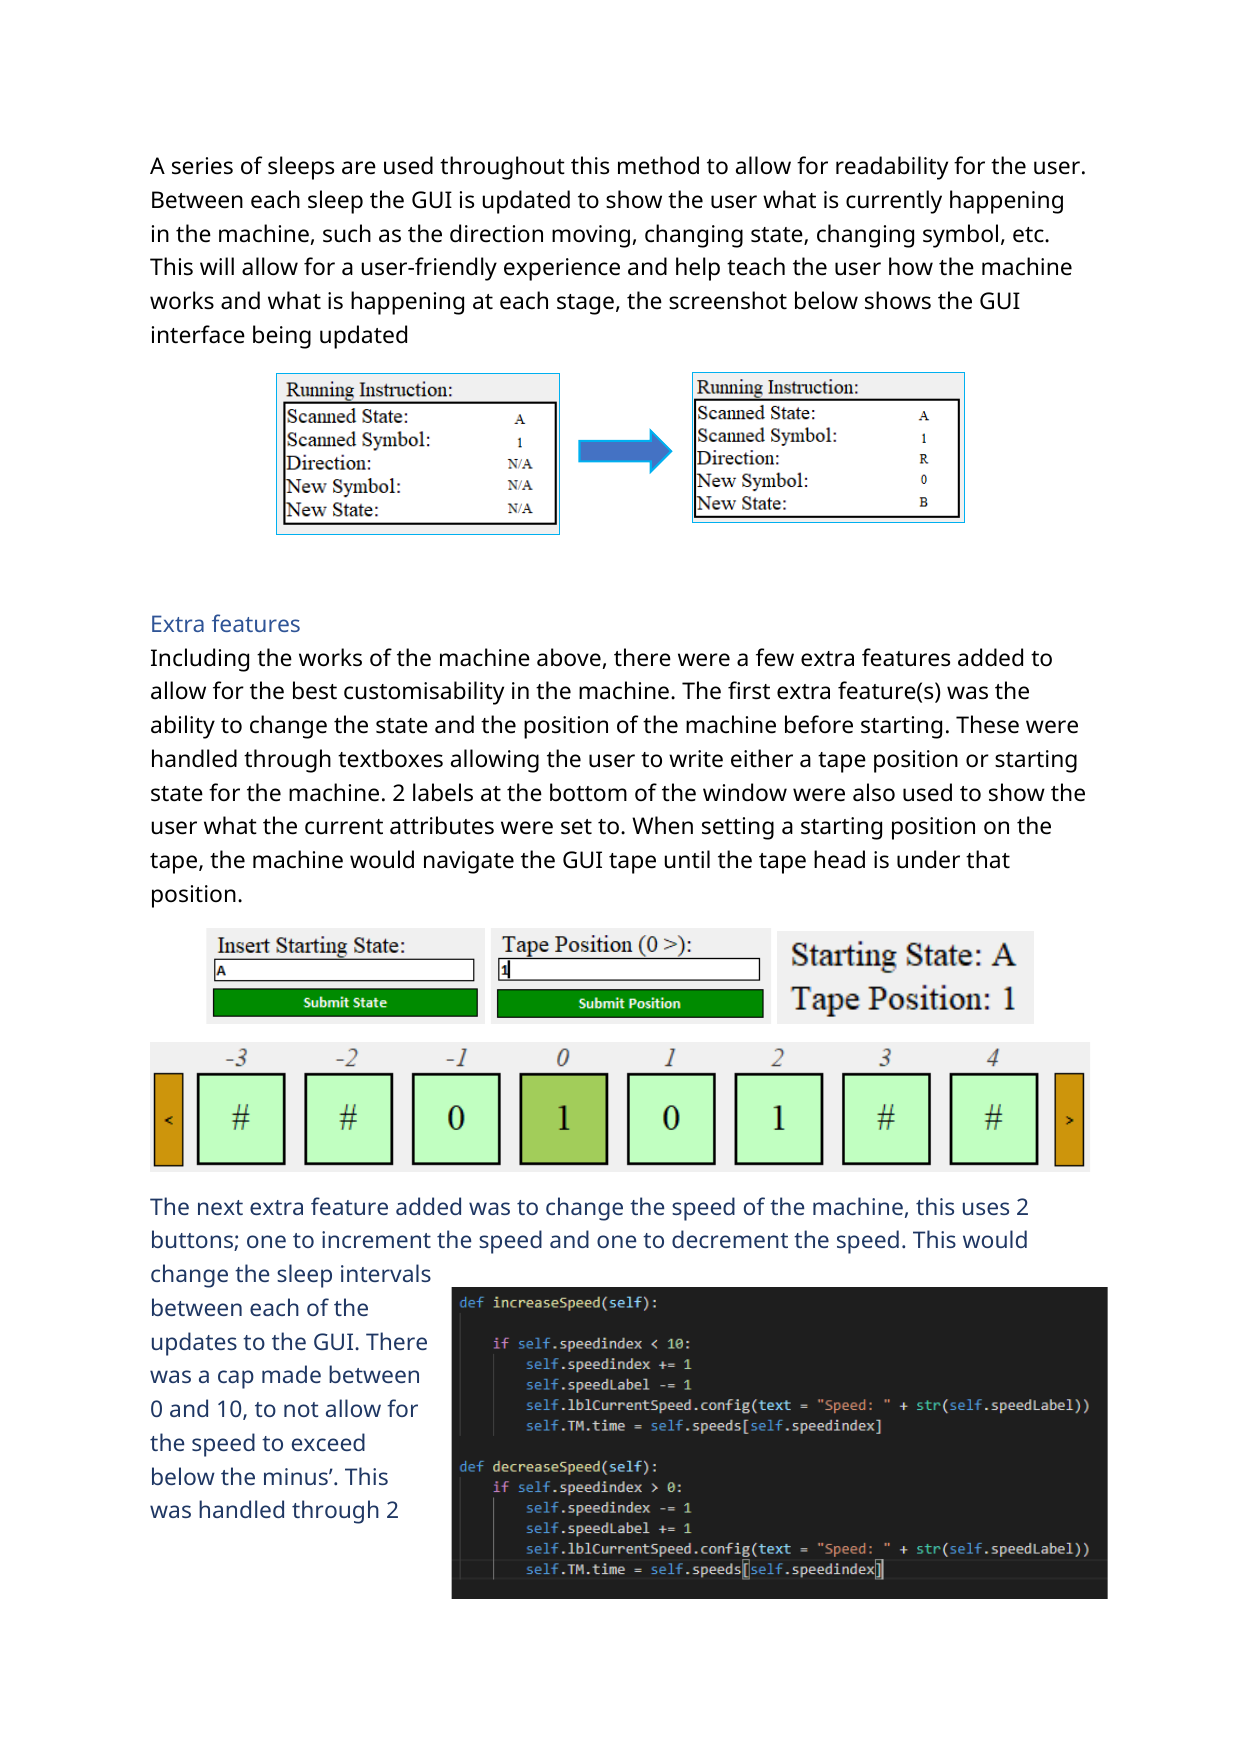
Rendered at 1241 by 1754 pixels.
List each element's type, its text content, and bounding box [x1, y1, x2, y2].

picture [451, 1287, 1108, 1599]
picture [777, 931, 1034, 1024]
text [150, 1191, 1090, 1526]
subtitle Extra features [150, 608, 1090, 639]
picture [206, 928, 485, 1024]
picture [278, 375, 558, 533]
picture [150, 1042, 1091, 1172]
text A series of sleeps are used throughout this method to allow for readability for the user. Between each sleep the GUI is updated to show the user what is currently happening in the machine, such as the direction moving, changing state, changing symbol, etc. This will allow for a user-friendly experience and help teach the user how the machine works and what is happening at each stage, the screenshot below shows the GUI interface being updated [150, 150, 1090, 350]
text Including the works of the machine above, there were a few extra features added to allow for the best customisability in the machine. The first extra feature(s) was the ability to change the state and the position of the machine before starting. These were handled through textboxes allowing the user to write either a tape position or starting state for the machine. 2 labels at the bottom of the window were also used to show the user what the current attributes were set to. When setting a starting position on the tape, the machine would navigate the GUI tape until the tape head is under that position. [150, 641, 1090, 909]
picture [694, 374, 963, 521]
picture [490, 928, 772, 1024]
